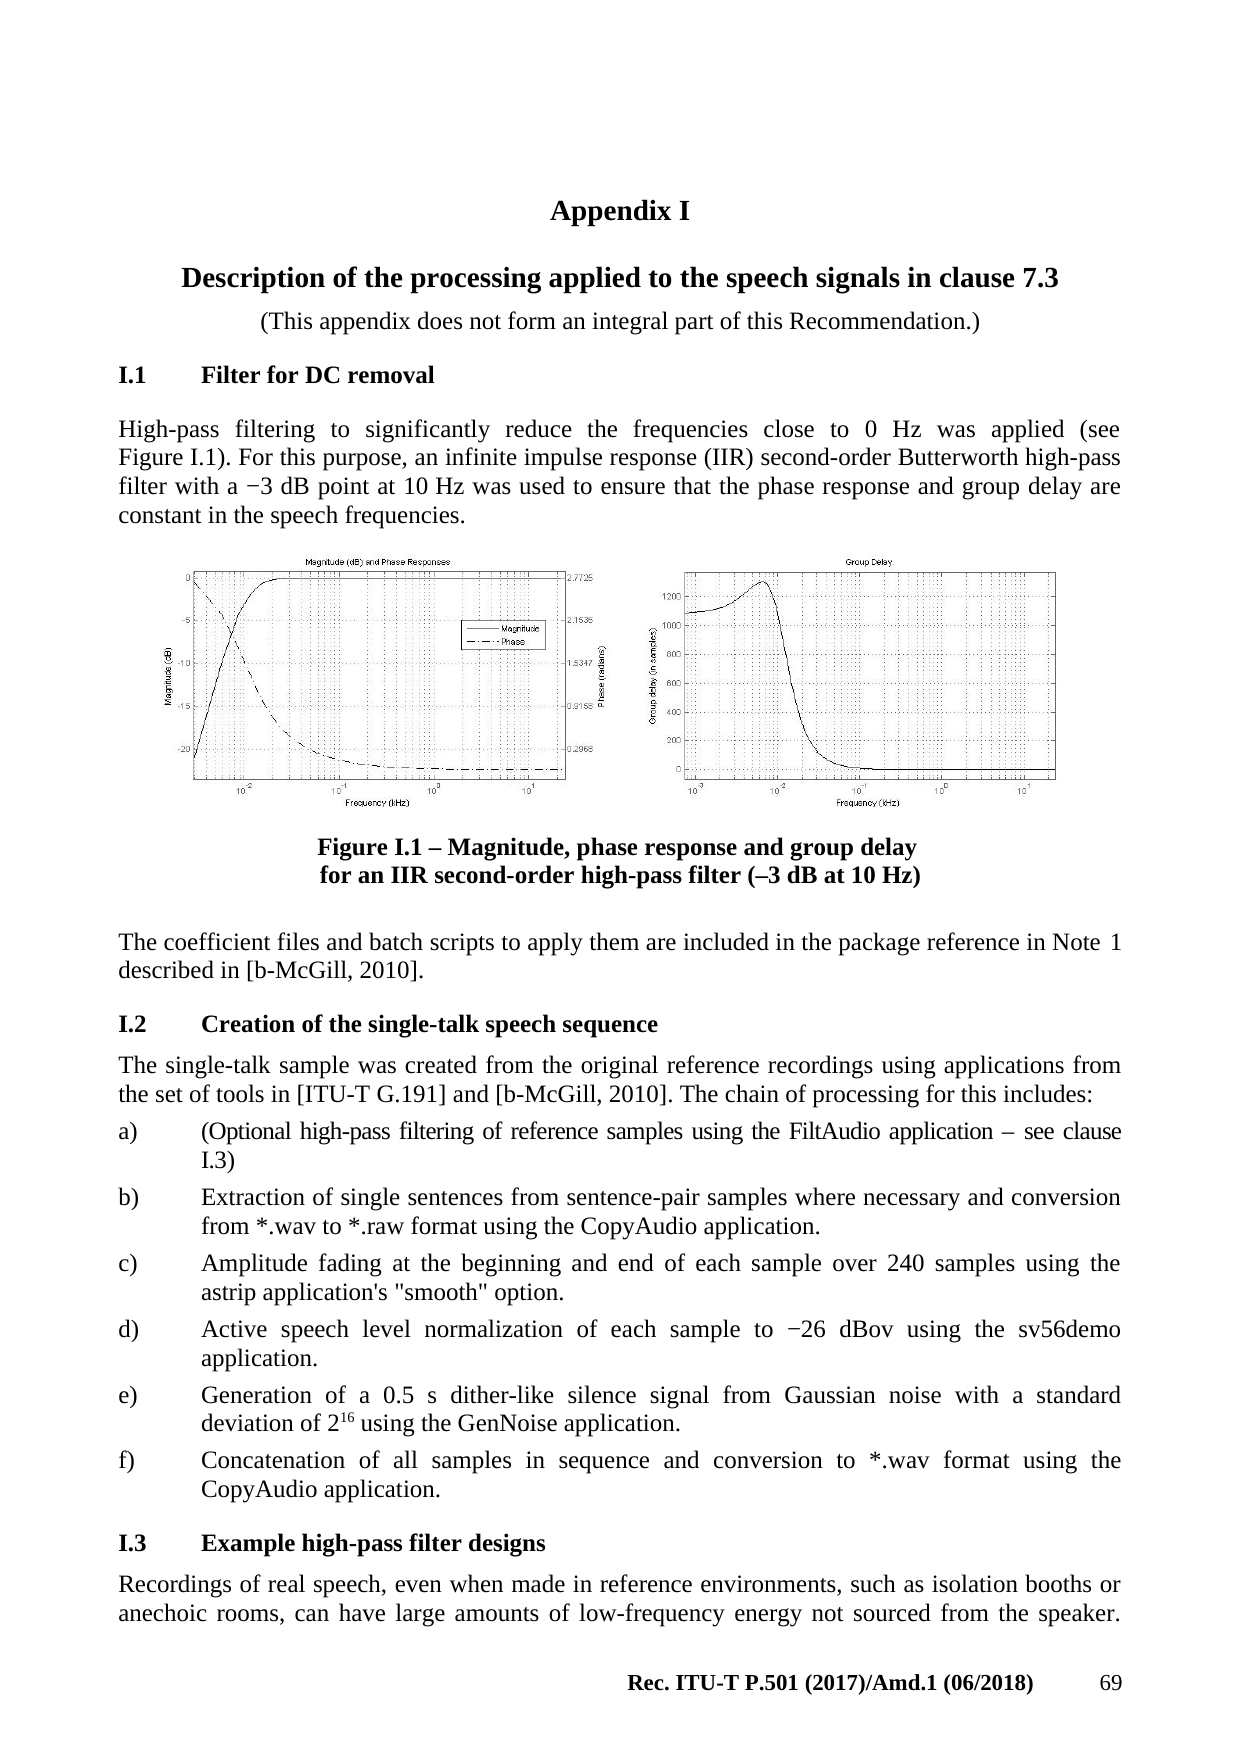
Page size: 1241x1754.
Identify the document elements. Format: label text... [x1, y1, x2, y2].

text e) Generation of a 0.5 s dither-like silence signal from Gaussian noise with a standard deviation of 216 using the GenNoise application. [118, 1380, 1122, 1437]
subtitle I.3 Example high-pass filter designs [118, 1528, 1122, 1557]
title Figure I.1 – Magnitude, phase response and group delay for an IIR second-order high-pass filter (–3 dB at 10 Hz) [118, 832, 1122, 889]
subtitle I.2 Creation of the single-talk speech sequence [118, 1009, 1122, 1038]
picture [129, 553, 1111, 807]
text (This appendix does not form an integral part of this Recommendation.) [118, 306, 1122, 335]
title The coefficient files and batch scripts to apply them are included in the package reference in Note 1 described in [b-McGill, 2010]. [118, 927, 1122, 984]
text f) Concatenation of all samples in sequence and conversion to *.wav format using the CopyAudio application. [118, 1446, 1122, 1503]
title Appendix I Description of the processing applied to the speech signals in clause 7.3 [118, 193, 1122, 294]
text High-pass filtering to significantly reduce the frequencies close to 0 Hz was applied (see Figure I.1). For this purpose, an infinite impulse response (IIR) second-order Butterworth high-pass filter with a −3 dB point at 10 Hz was used to ensure that the phase response and group delay are constant in the speech frequencies. [118, 414, 1122, 529]
text c) Amplitude fading at the beginning and end of each sample over 240 samples using the astrip application's "smooth" option. [118, 1248, 1122, 1306]
text The single-talk sample was created from the original reference recordings using applications from the set of tools in [ITU-T G.191] and [b-McGill, 2010]. The chain of processing for this includes: [118, 1051, 1122, 1108]
text d) Active speech level normalization of each sample to −26 dBov using the sv56demo application. [118, 1314, 1122, 1371]
text b) Extraction of single sentences from sentence-pair samples where necessary and conversion from *.wav to *.raw format using the CopyAudio application. [118, 1182, 1122, 1240]
text a) (Optional high-pass filtering of reference samples using the FiltAudio application – see clause I.3) [118, 1116, 1122, 1174]
subtitle I.1 Filter for DC removal [118, 360, 1122, 389]
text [118, 1569, 1122, 1627]
